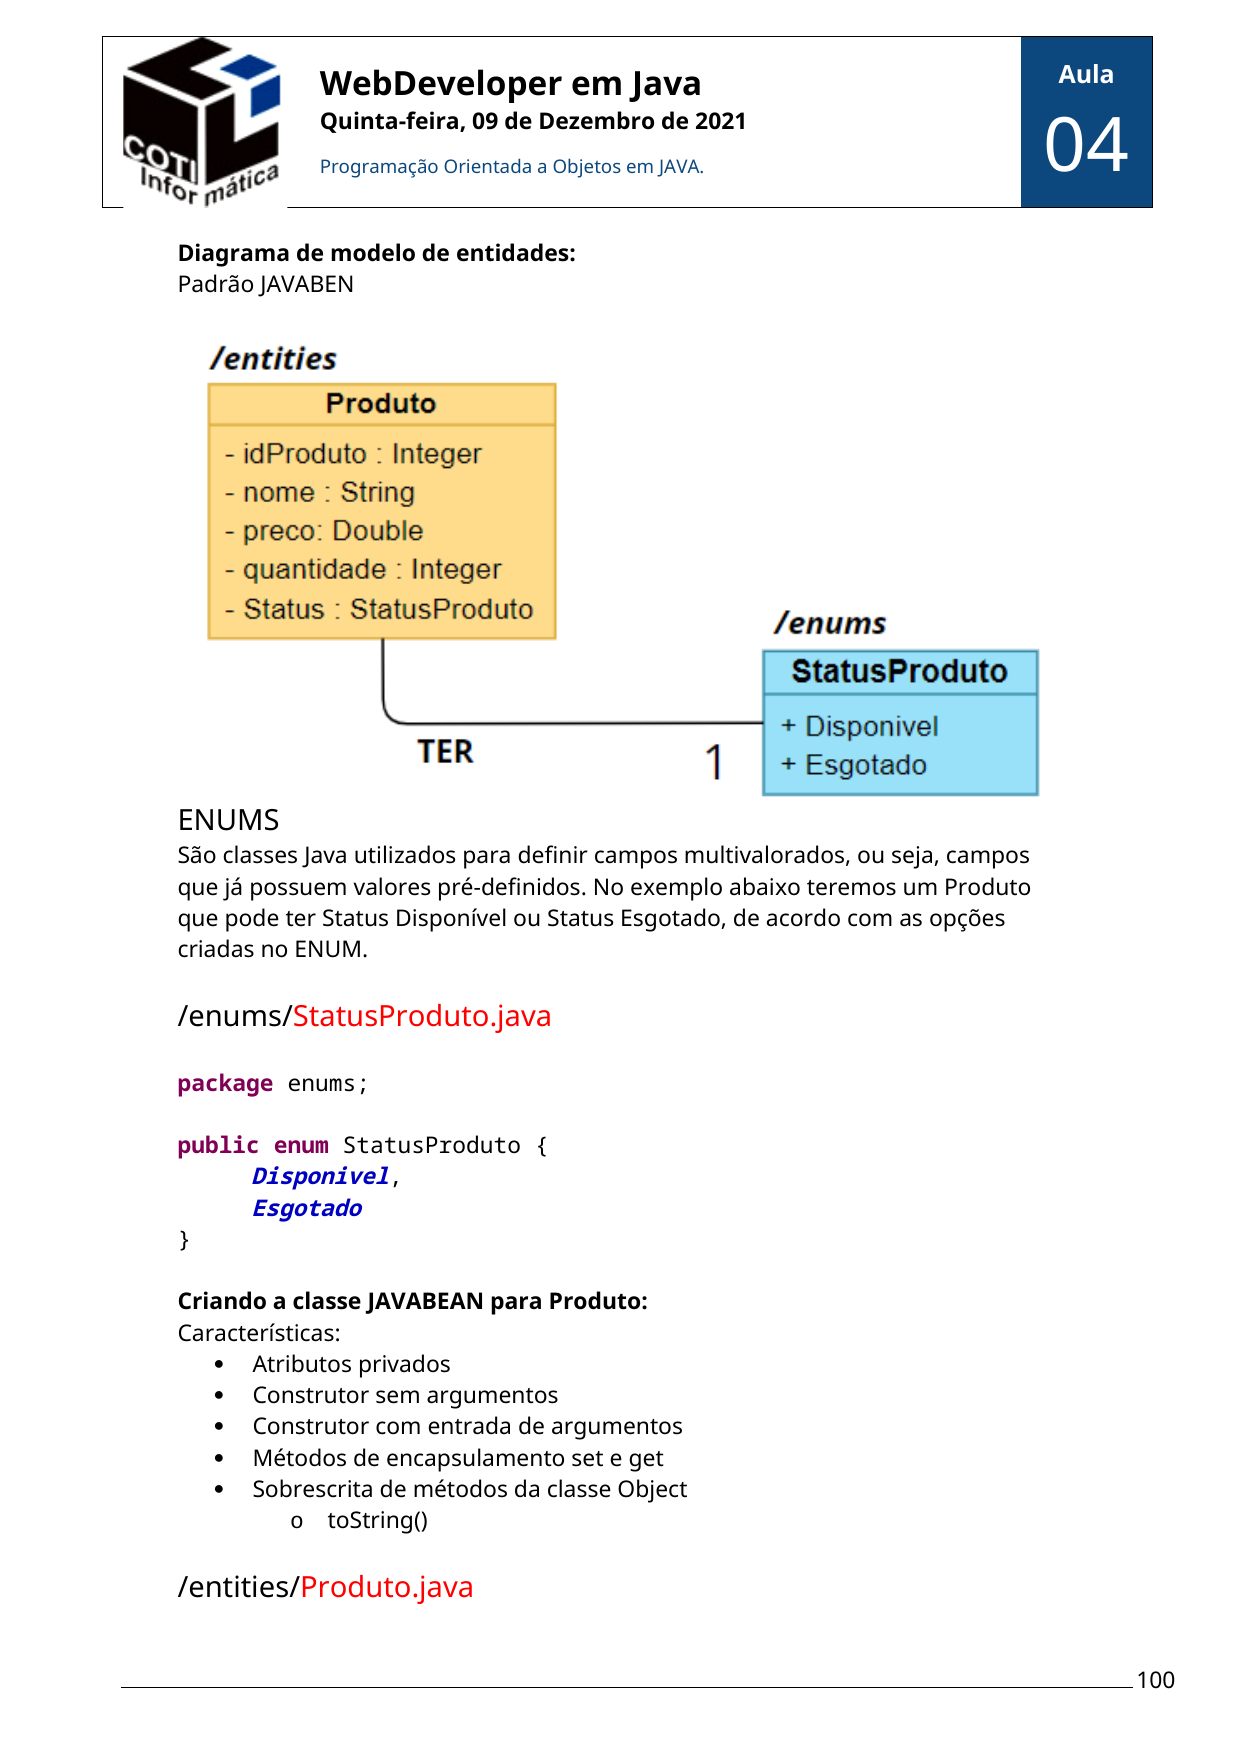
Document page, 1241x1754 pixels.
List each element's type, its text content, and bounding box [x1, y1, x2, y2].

text Criando a classe JAVABEAN para Produto: [177, 1285, 1063, 1316]
list Sobrescrita de métodos da classe Object [215, 1473, 1063, 1504]
text Disponivel, [177, 1160, 1063, 1191]
list Construtor sem argumentos [215, 1379, 1063, 1410]
text Padrão JAVABEN [177, 268, 1063, 299]
text São classes Java utilizados para definir campos multivalorados, ou seja, campos que já possuem valores pré-definidos. No exemplo abaixo teremos um Produto que pode ter Status Disponível ou Status Esgotado, de acordo com as opções criadas no ENUM. [177, 839, 1063, 964]
text Características: [177, 1316, 1063, 1348]
text Esgotado [177, 1191, 1063, 1223]
text /entities/Produto.java [177, 1567, 1063, 1606]
text public enum StatusProduto { [177, 1129, 1063, 1160]
text ENUMS [177, 799, 1063, 839]
list Atributos privados [215, 1348, 1063, 1379]
text Diagrama de modelo de entidades: [177, 237, 1063, 268]
text } [177, 1223, 1063, 1254]
list toString() [290, 1504, 1063, 1535]
list Métodos de encapsulamento set e get [215, 1441, 1063, 1473]
picture [177, 330, 1051, 800]
text package enums; [177, 1066, 1063, 1098]
list Construtor com entrada de argumentos [215, 1410, 1063, 1441]
text /enums/StatusProduto.java [177, 996, 1063, 1035]
